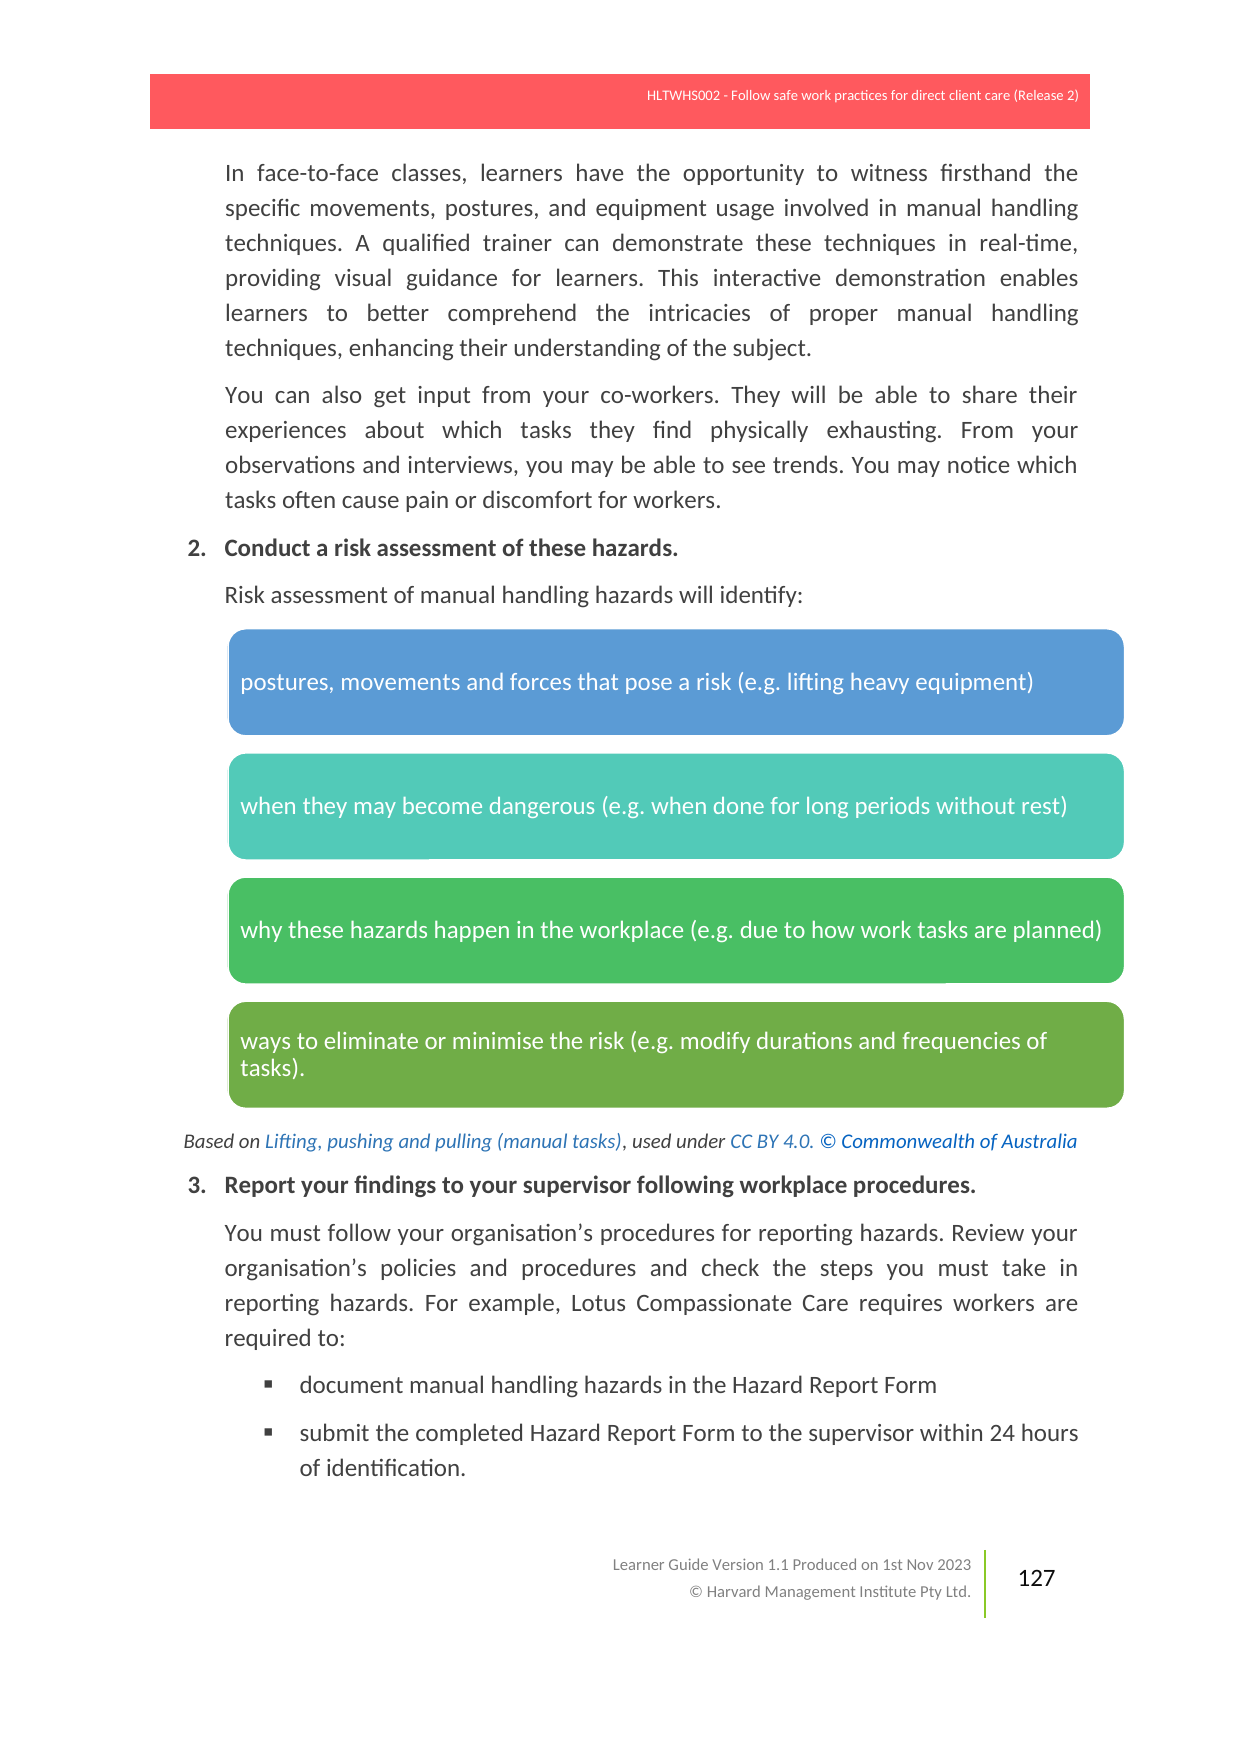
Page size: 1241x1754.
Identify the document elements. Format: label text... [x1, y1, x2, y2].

list In face-to-face classes, learners have the opportunity to witness firsthand the specific movements, postures, and equipment usage involved in manual handling techniques. A qualified trainer can demonstrate these techniques in real-time, providing visual guidance for learners. This interactive demonstration enables learners to better comprehend the intricacies of proper manual handling techniques, enhancing their understanding of the subject. [225, 157, 1079, 362]
list Report your findings to your supervisor following workplace procedures. [187, 1170, 1079, 1200]
list submit the completed Hazard Report Form to the supervisor within 24 hours of identification. [262, 1417, 1079, 1483]
list You can also get input from your co-workers. They will be able to share their experiences about which tasks they find physically exhausting. From your observations and interviews, you may be able to see trends. You may notice which tasks often cause pain or discomfort for workers. [225, 379, 1079, 515]
list Risk assessment of manual handling hazards will identify: [224, 579, 1079, 610]
list Conduct a risk assessment of these hazards. [187, 532, 1079, 562]
list document manual handling hazards in the Hazard Report Form [262, 1370, 1079, 1400]
list You must follow your organisation’s procedures for reporting hazards. Review your organisation’s policies and procedures and check the steps you must take in reporting hazards. For example, Lotus Compassionate Care requires workers are required to: [224, 1217, 1079, 1353]
list Based on Lifting, pushing and pulling (manual tasks), used under CC BY 4.0. © Commonwealth of Australia [150, 1128, 819, 1153]
